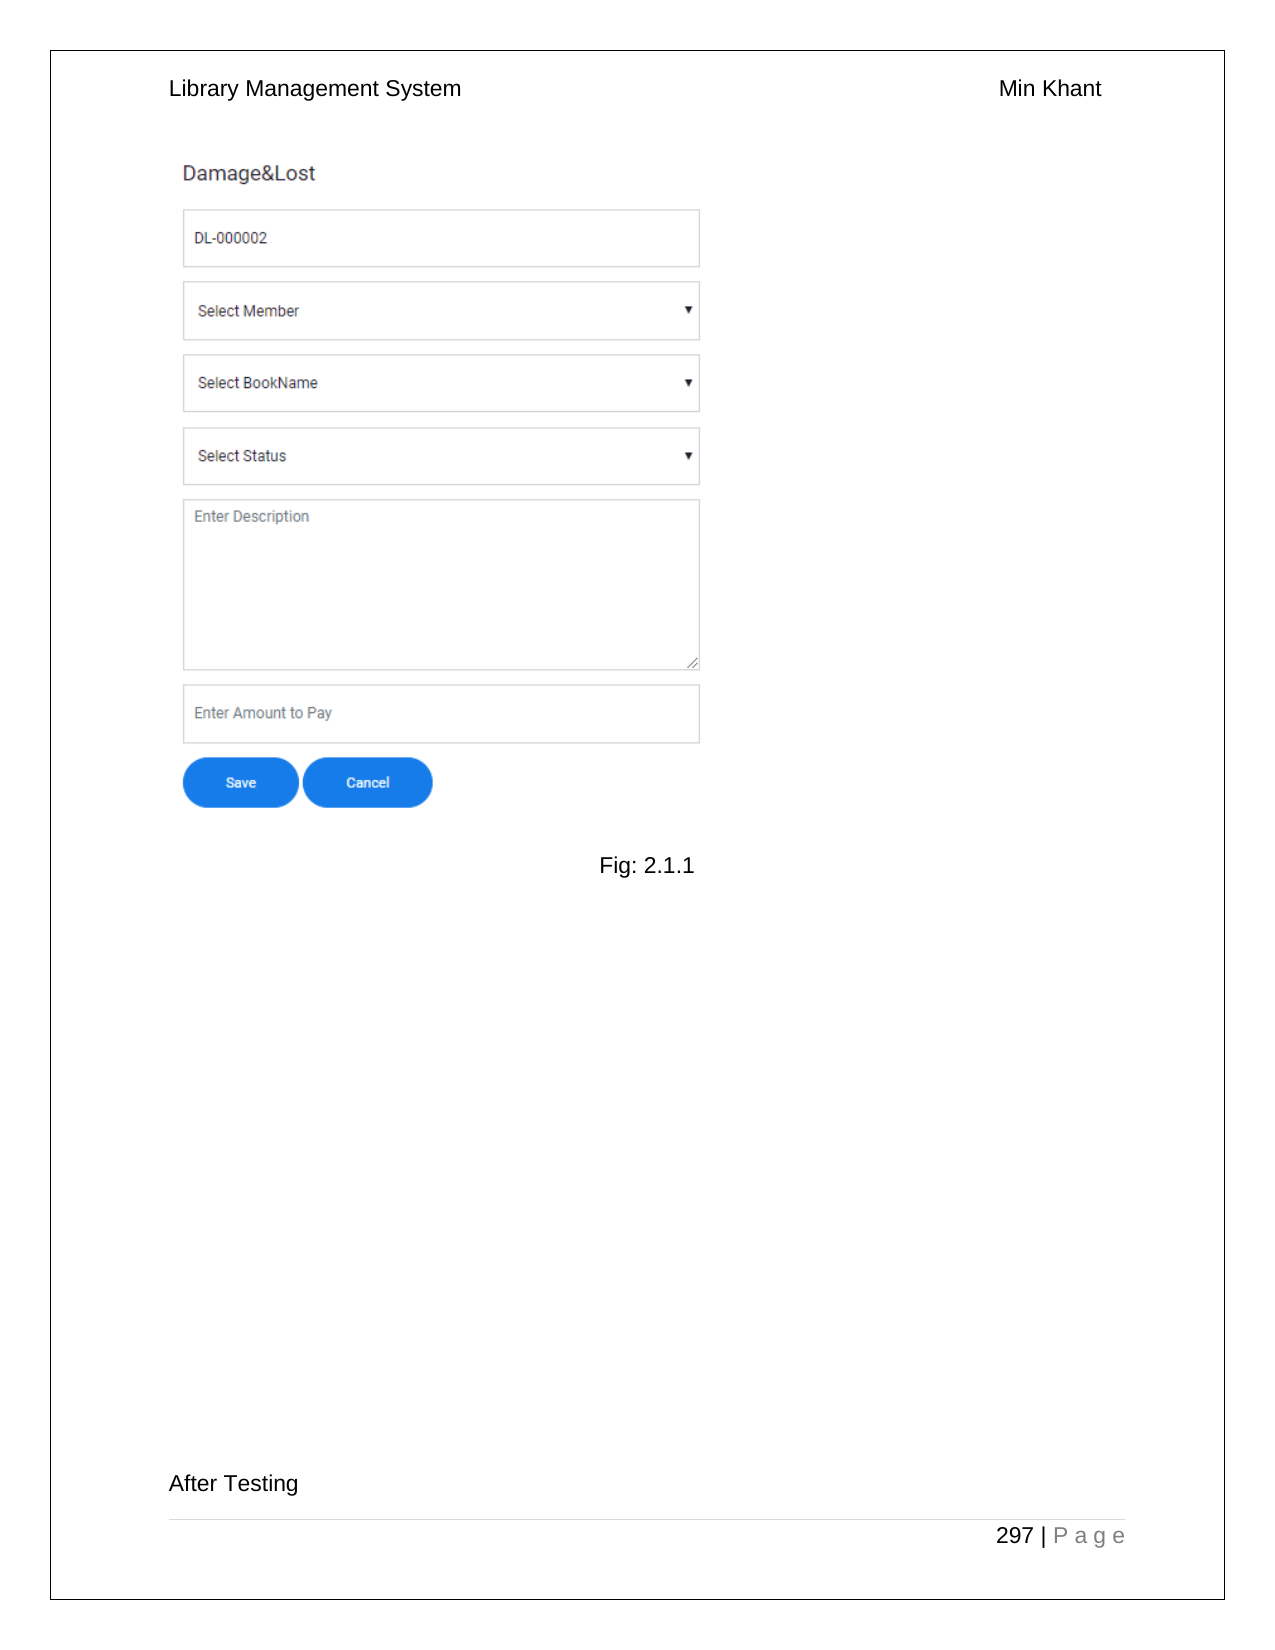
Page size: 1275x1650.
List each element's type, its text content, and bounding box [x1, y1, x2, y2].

text Fig: 2.1.1 [169, 852, 1125, 879]
picture [168, 150, 743, 823]
text After Testing [169, 1470, 1125, 1496]
